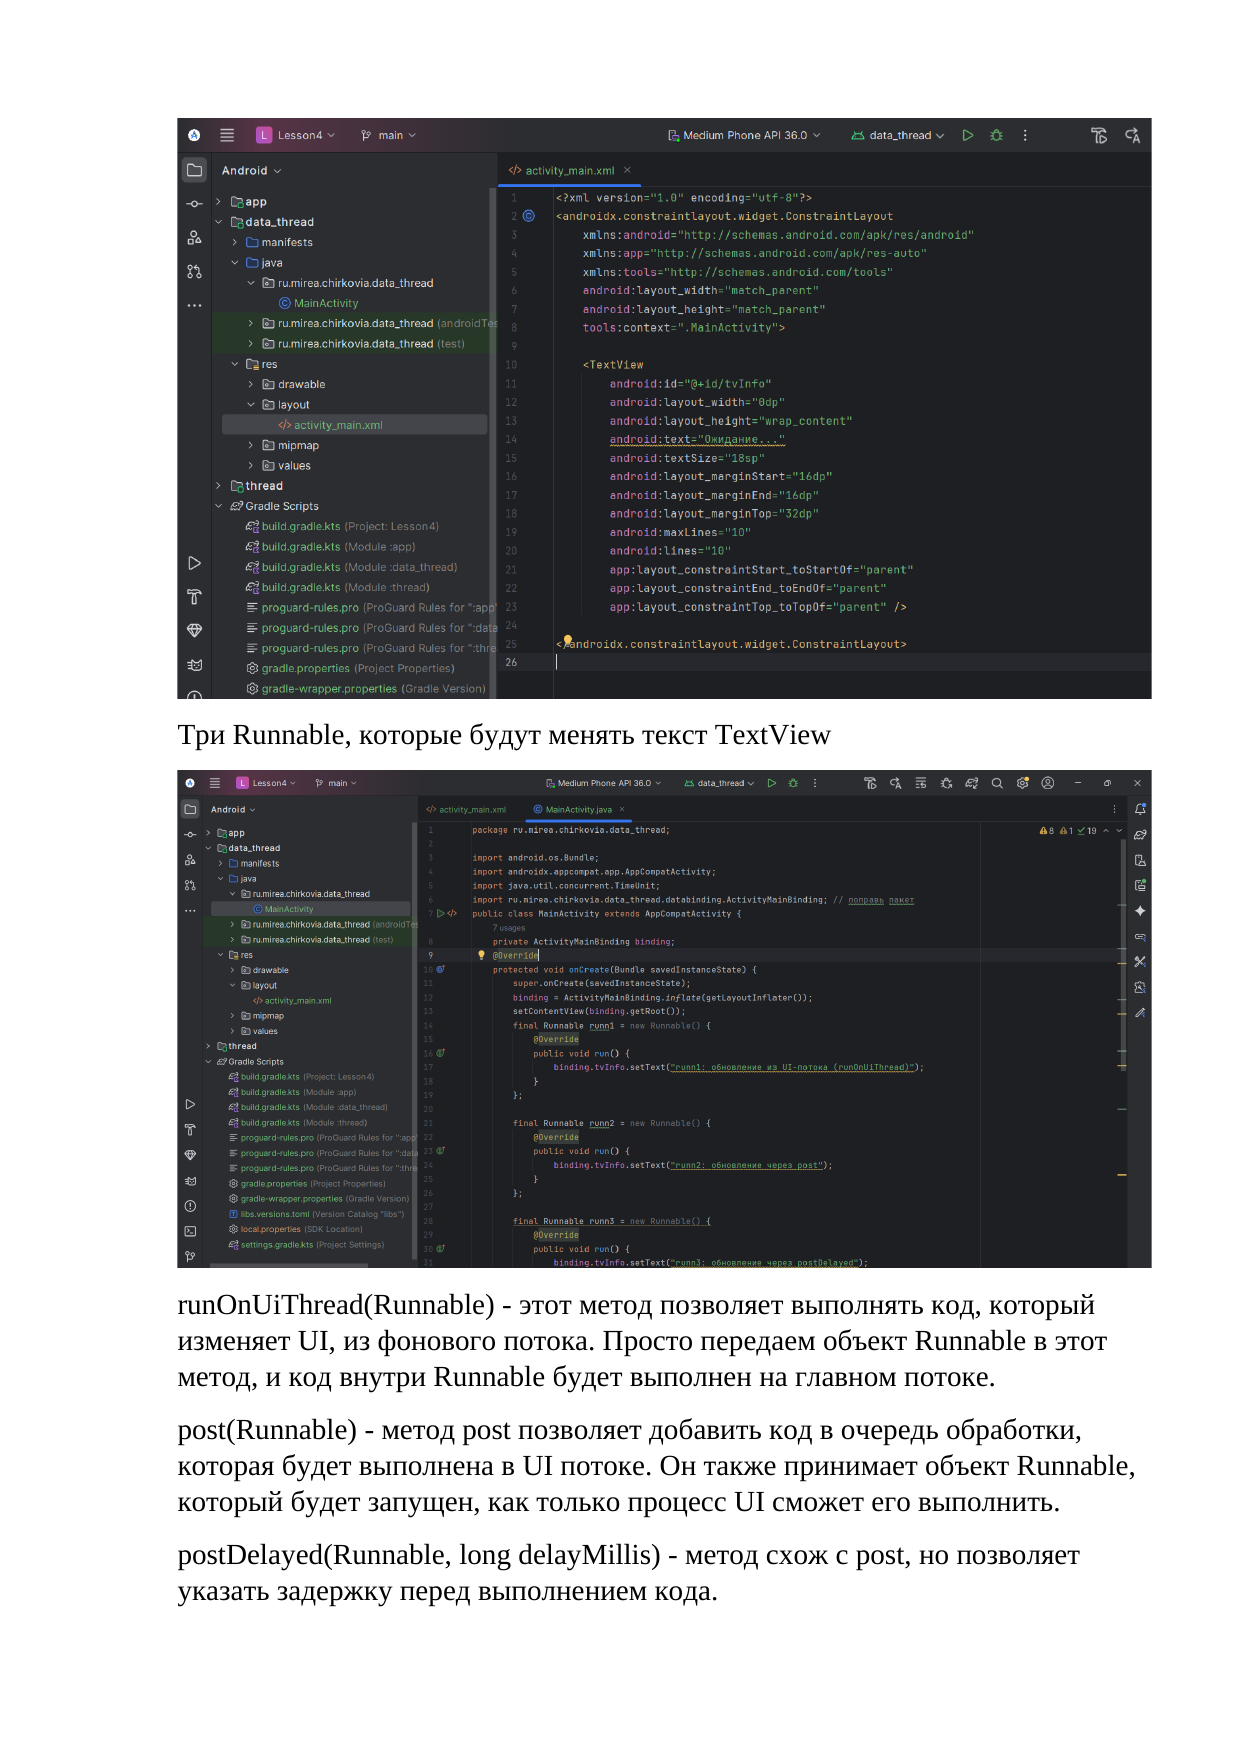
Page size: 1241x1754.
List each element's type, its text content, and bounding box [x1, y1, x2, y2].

picture [177, 118, 1152, 699]
picture [177, 770, 1152, 1268]
text runOnUiThread(Runnable) - этот метод позволяет выполнять код, который изменяет UI, из фонового потока. Просто передаем объект Runnable в этот метод, и код внутри Runnable будет выполнен на главном потоке. [177, 1287, 1152, 1393]
text Три Runnable, которые будут менять текст TextView [177, 717, 1152, 751]
text postDelayed(Runnable, long delayMillis) - метод схож с post, но позволяет указать задержку перед выполнением кода. [177, 1537, 1152, 1607]
text post(Runnable) - метод post позволяет добавить код в очередь обработки, которая будет выполнена в UI потоке. Он также принимает объект Runnable, который будет запущен, как только процесс UI сможет его выполнить. [177, 1412, 1152, 1518]
